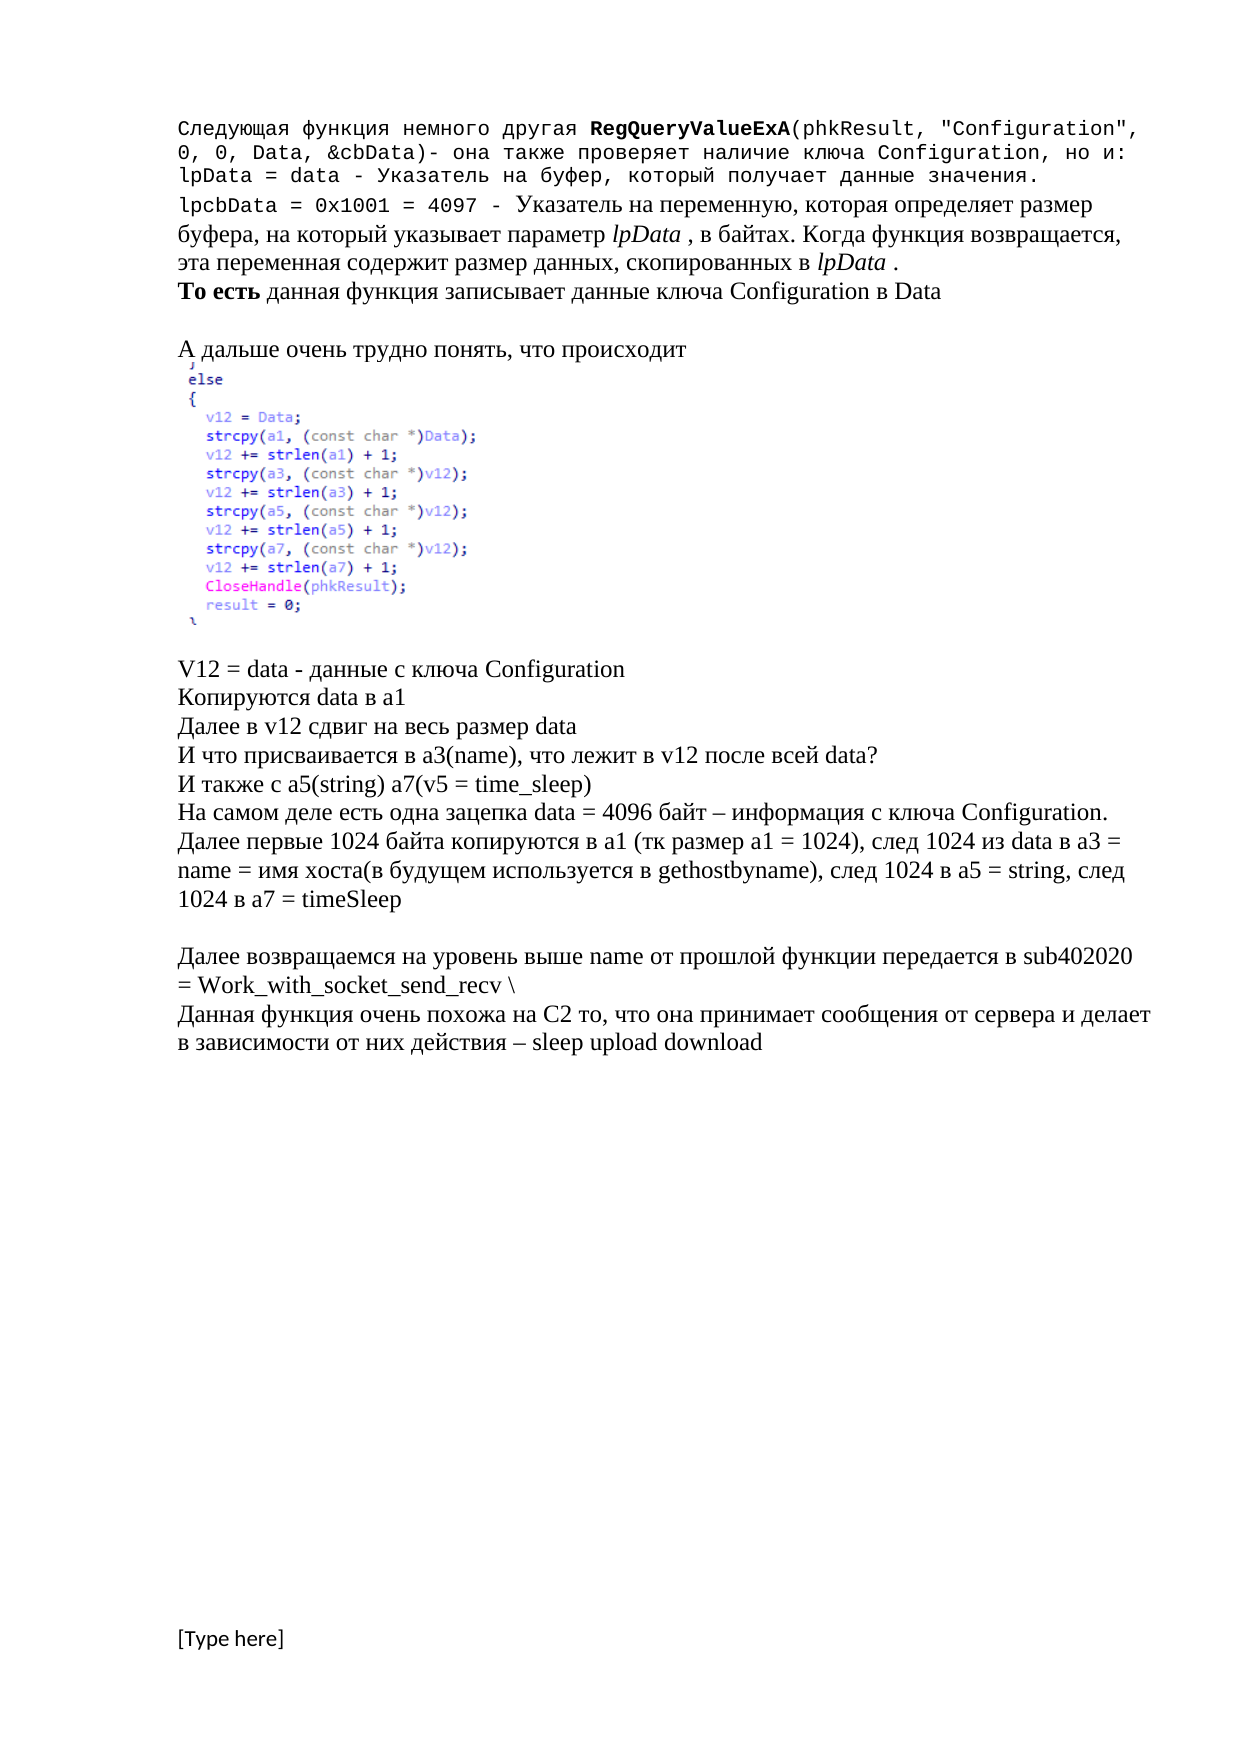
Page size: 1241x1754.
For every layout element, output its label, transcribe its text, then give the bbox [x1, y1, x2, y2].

text Следующая функция немного другая RegQueryValueExA(phkResult, "Configuration", 0, 0, Data, &cbData)- она также проверяет наличие ключа Configuration, но и: [177, 118, 1152, 165]
text lpcbData = 0x1001 = 4097 - Указатель на переменную, которая определяет размер буфера, на который указывает параметр lpData , в байтах. Когда функция возвращается, эта переменная содержит размер данных, скопированных в lpData . [177, 189, 1152, 276]
text Далее в v12 сдвиг на весь размер data [177, 711, 1152, 740]
text На самом деле есть одна зацепка data = 4096 байт – информация с ключа Configuration. [177, 797, 1152, 826]
text Далее возвращаемся на уровень выше name от прошлой функции передается в sub402020 = Work_with_socket_send_recv \ [177, 941, 1152, 999]
text Копируются data в а1 [177, 682, 1152, 711]
text lpData = data - Указатель на буфер, который получает данные значения. [177, 165, 1152, 189]
text И что присваивается в а3(name), что лежит в v12 после всей data? [177, 740, 1152, 769]
text То есть данная функция записывает данные ключа Configuration в Data [177, 276, 1152, 305]
text Далее первые 1024 байта копируются в a1 (тк размер а1 = 1024), след 1024 из data в а3 = name = имя хоста(в будущем используется в gethostbyname), след 1024 в а5 = string, след 1024 в а7 = timeSleep [177, 826, 1152, 912]
picture [177, 362, 500, 625]
text Данная функция очень похожа на С2 то, что она принимает сообщения от сервера и делает в зависимости от них действия – sleep upload download [177, 999, 1152, 1056]
text А дальше очень трудно понять, что происходит [177, 334, 1152, 362]
text V12 = data - данные с ключа Configuration [177, 654, 1152, 682]
text И также с а5(string) а7(v5 = time_sleep) [177, 769, 1152, 797]
